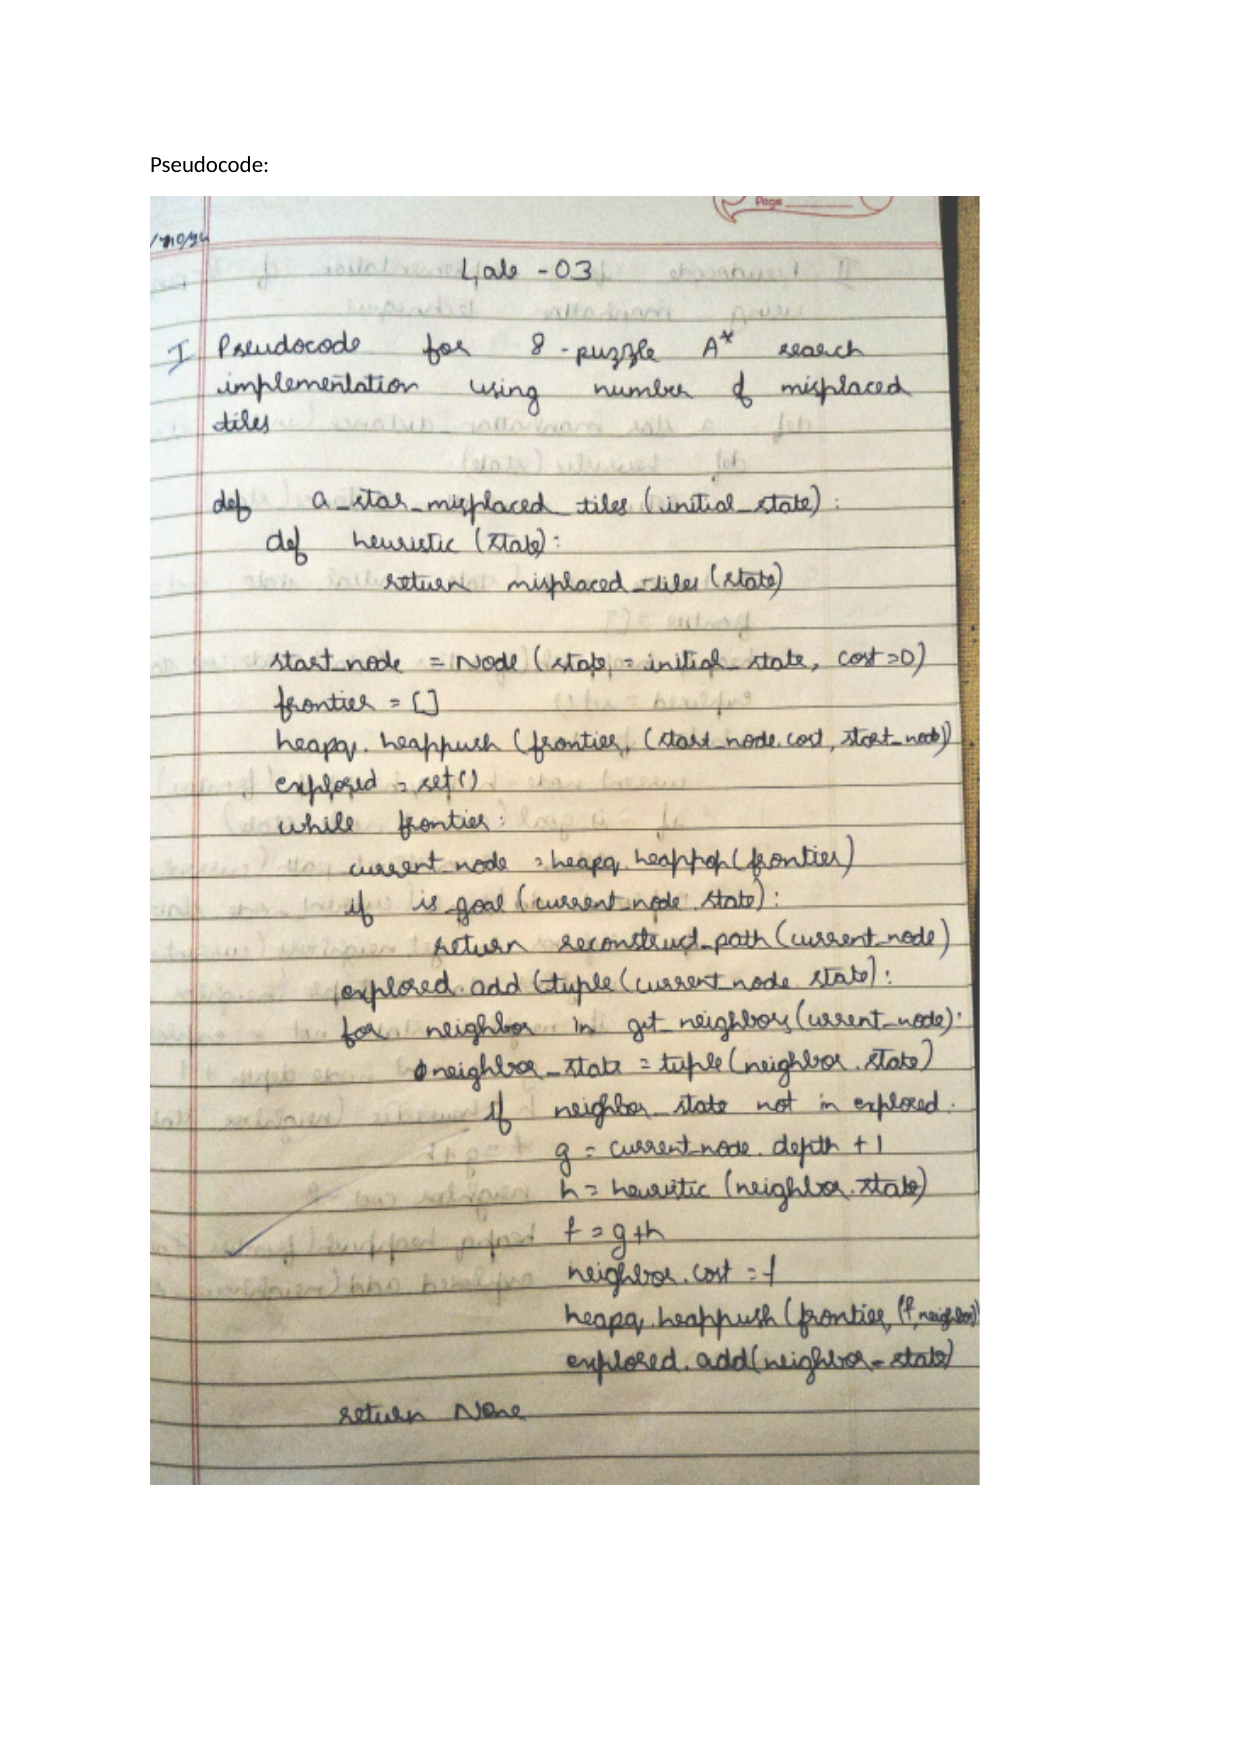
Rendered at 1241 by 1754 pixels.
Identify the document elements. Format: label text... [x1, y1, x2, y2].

text Pseudocode: [150, 150, 1090, 178]
picture [150, 196, 980, 1485]
